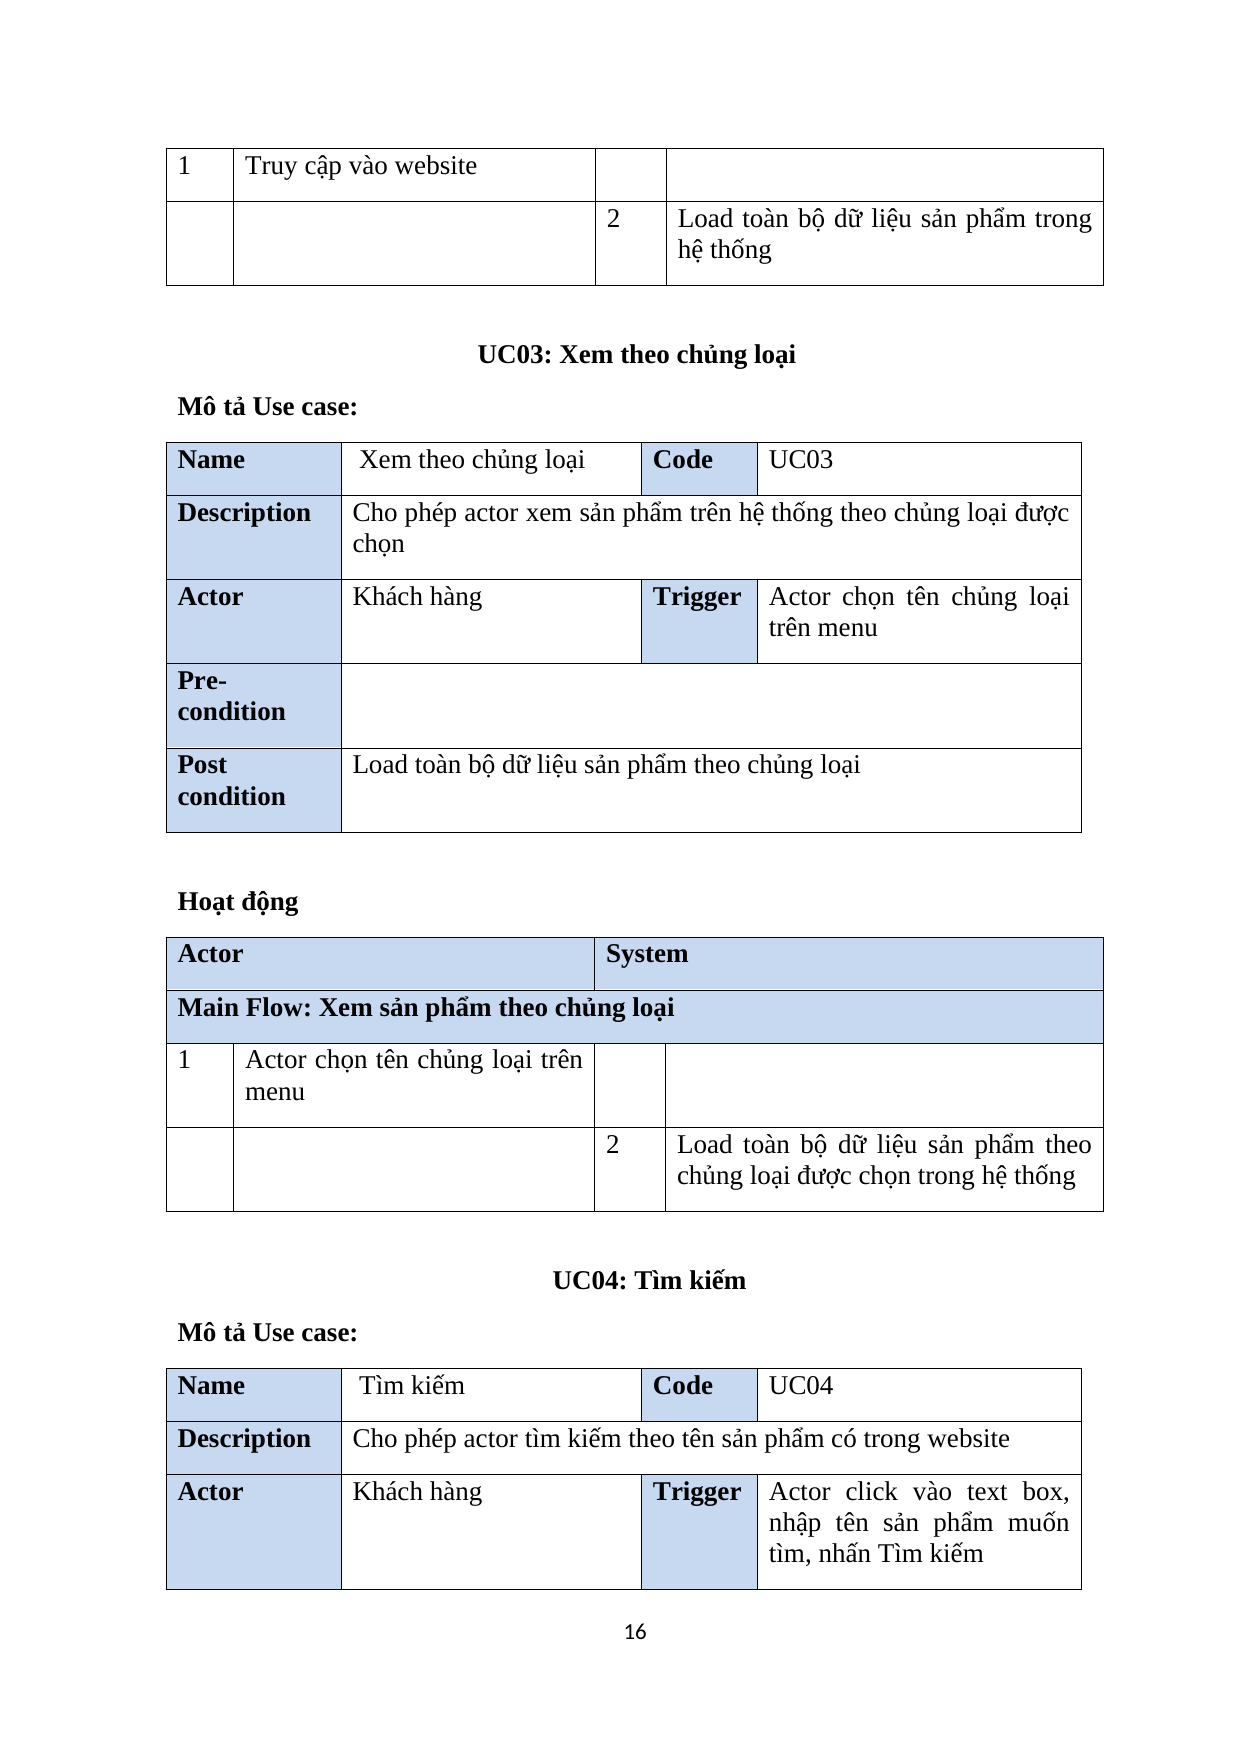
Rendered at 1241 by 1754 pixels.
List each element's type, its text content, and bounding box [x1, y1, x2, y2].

table_cell [595, 1044, 665, 1127]
table_header Tìm kiếm [342, 1369, 641, 1421]
table_header Code [642, 1369, 757, 1421]
text UC03: Xem theo chủng loại [402, 338, 1092, 369]
table_cell 2 [595, 1128, 665, 1211]
table_cell [596, 149, 666, 201]
table_header System [595, 938, 1103, 989]
table_cell Load toàn bộ dữ liệu sản phẩm theo chủng loại [342, 749, 1081, 832]
table_cell Actor [167, 580, 341, 663]
table_cell Description [167, 1422, 341, 1474]
table_cell Trigger [642, 580, 757, 663]
text Mô tả Use case: [177, 390, 1092, 421]
table_cell [666, 1044, 1103, 1127]
table_cell Load toàn bộ dữ liệu sản phẩm trong hệ thống [667, 202, 1103, 285]
table_cell Actor chọn tên chủng loại trên menu [234, 1044, 594, 1127]
table_cell Cho phép actor tìm kiếm theo tên sản phẩm có trong website [342, 1422, 1081, 1474]
table_header Name [167, 443, 341, 495]
table_cell Khách hàng [342, 1475, 641, 1589]
table_cell Khách hàng [342, 580, 641, 663]
text UC04: Tìm kiếm [477, 1264, 1092, 1295]
table_cell 2 [596, 202, 666, 285]
table_cell Trigger [642, 1475, 757, 1589]
table_header UC04 [758, 1369, 1081, 1421]
table_header Xem theo chủng loại [342, 443, 641, 495]
table_cell [234, 1128, 594, 1211]
table_cell 1 [167, 1044, 233, 1127]
table_header UC03 [758, 443, 1081, 495]
table_cell Load toàn bộ dữ liệu sản phẩm theo chủng loại được chọn trong hệ thống [666, 1128, 1103, 1211]
table_cell Post condition [167, 749, 341, 832]
table_cell Description [167, 496, 341, 579]
table_cell Actor click vào text box, nhập tên sản phẩm muốn tìm, nhấn Tìm kiếm [758, 1475, 1081, 1589]
table_cell Actor chọn tên chủng loại trên menu [758, 580, 1081, 663]
table_cell [167, 1128, 233, 1211]
text Mô tả Use case: [177, 1316, 1092, 1347]
table_cell Actor [167, 1475, 341, 1589]
table_cell [667, 149, 1103, 201]
table_cell Truy cập vào website [234, 149, 595, 201]
table_cell Cho phép actor xem sản phẩm trên hệ thống theo chủng loại được chọn [342, 496, 1081, 579]
table_header Actor [167, 938, 594, 989]
table_cell Main Flow: Xem sản phẩm theo chủng loại [167, 991, 1103, 1043]
table_cell Pre-condition [167, 664, 341, 747]
table_cell [234, 202, 595, 285]
table_header Code [642, 443, 757, 495]
table_cell [342, 664, 1081, 747]
table_cell [167, 202, 233, 285]
table_header Name [167, 1369, 341, 1421]
table_cell 1 [167, 149, 233, 201]
text Hoạt động [177, 884, 1092, 916]
